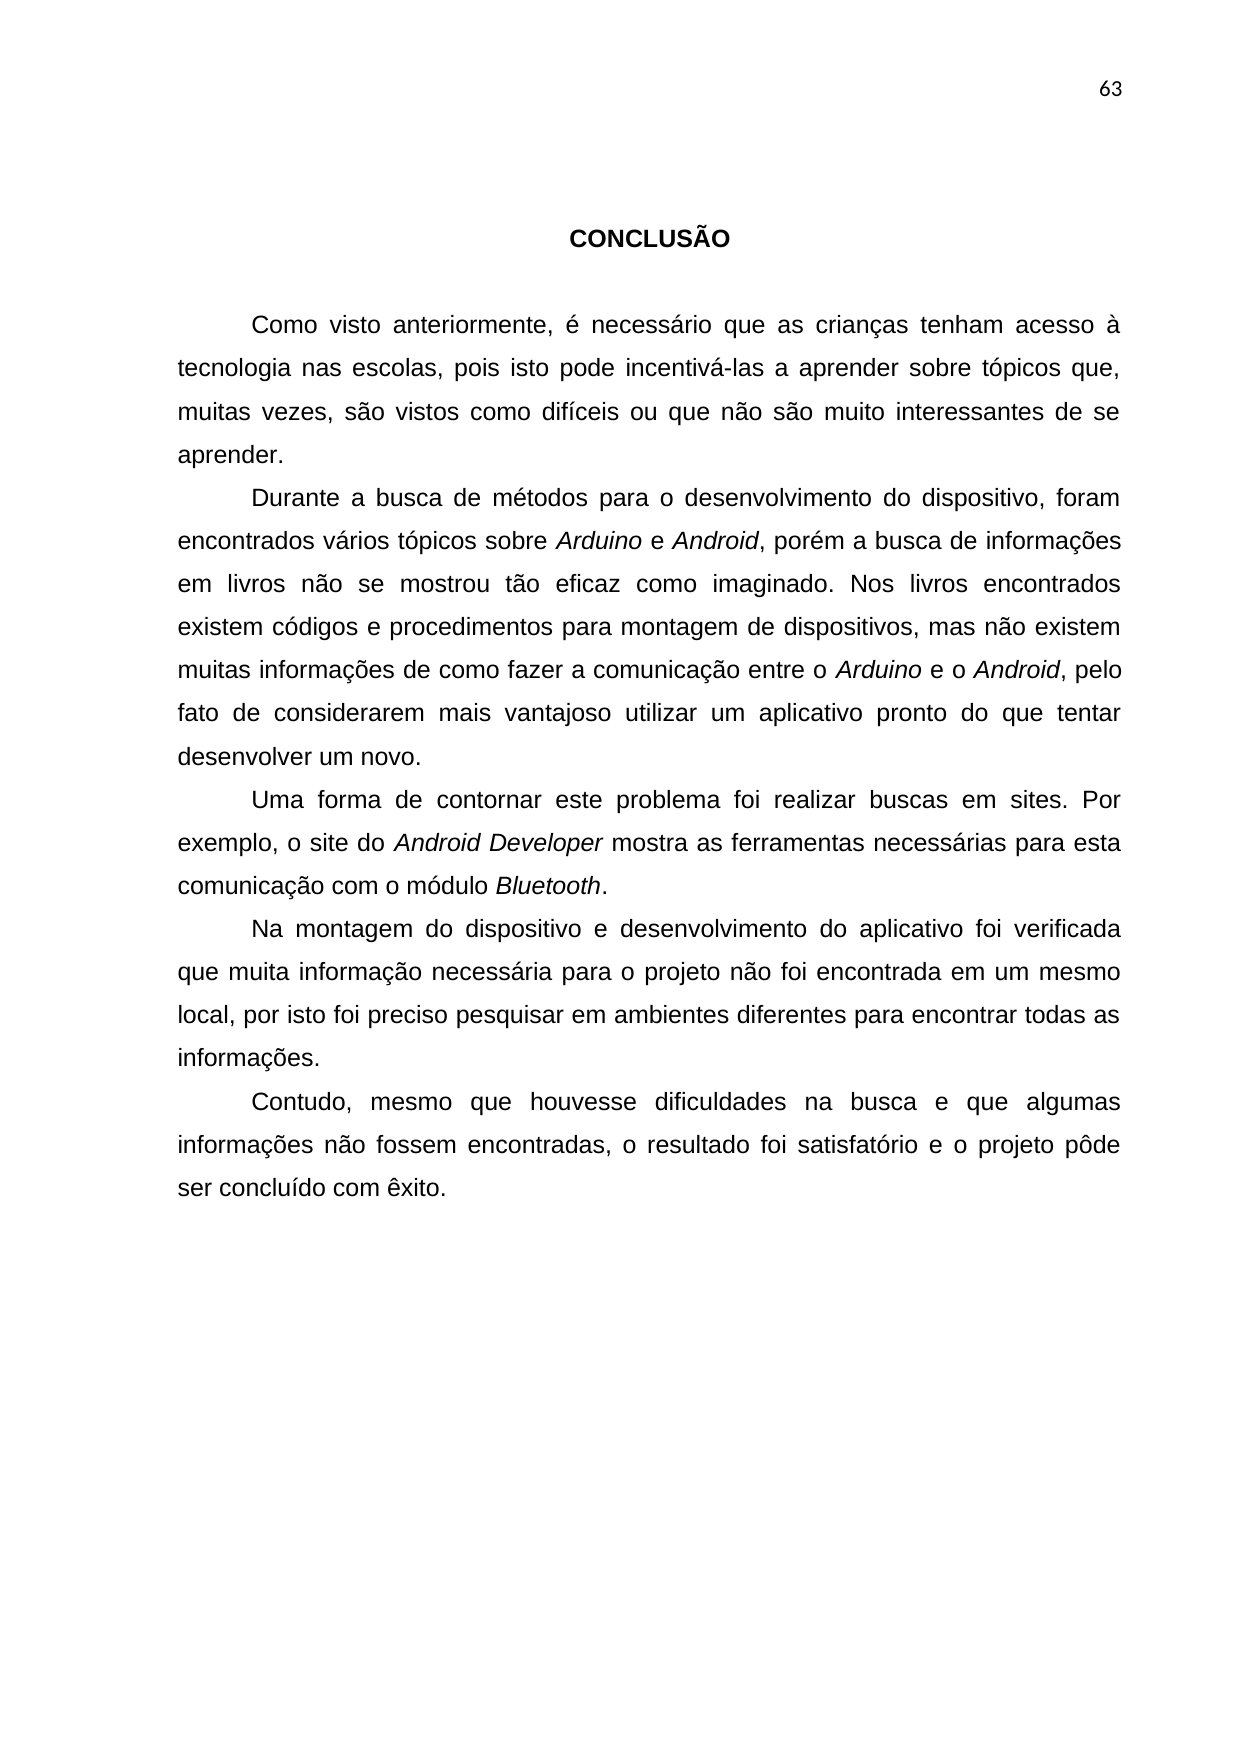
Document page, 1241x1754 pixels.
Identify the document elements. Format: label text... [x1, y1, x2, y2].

text Na montagem do dispositivo e desenvolvimento do aplicativo foi verificada que muita informação necessária para o projeto não foi encontrada em um mesmo local, por isto foi preciso pesquisar em ambientes diferentes para encontrar todas as informações. [177, 914, 1122, 1072]
text Contudo, mesmo que houvesse dificuldades na busca e que algumas informações não fossem encontradas, o resultado foi satisfatório e o projeto pôde ser concluído com êxito. [177, 1087, 1122, 1202]
subtitle CONCLUSÃO [177, 224, 1122, 253]
text Uma forma de contornar este problema foi realizar buscas em sites. Por exemplo, o site do Android Developer mostra as ferramentas necessárias para esta comunicação com o módulo Bluetooth. [177, 785, 1122, 900]
text Como visto anteriormente, é necessário que as crianças tenham acesso à tecnologia nas escolas, pois isto pode incentivá-las a aprender sobre tópicos que, muitas vezes, são vistos como difíceis ou que não são muito interessantes de se aprender. [177, 310, 1122, 468]
text Durante a busca de métodos para o desenvolvimento do dispositivo, foram encontrados vários tópicos sobre Arduino e Android, porém a busca de informações em livros não se mostrou tão eficaz como imaginado. Nos livros encontrados existem códigos e procedimentos para montagem de dispositivos, mas não existem muitas informações de como fazer a comunicação entre o Arduino e o Android, pelo fato de considerarem mais vantajoso utilizar um aplicativo pronto do que tentar desenvolver um novo. [177, 483, 1122, 770]
